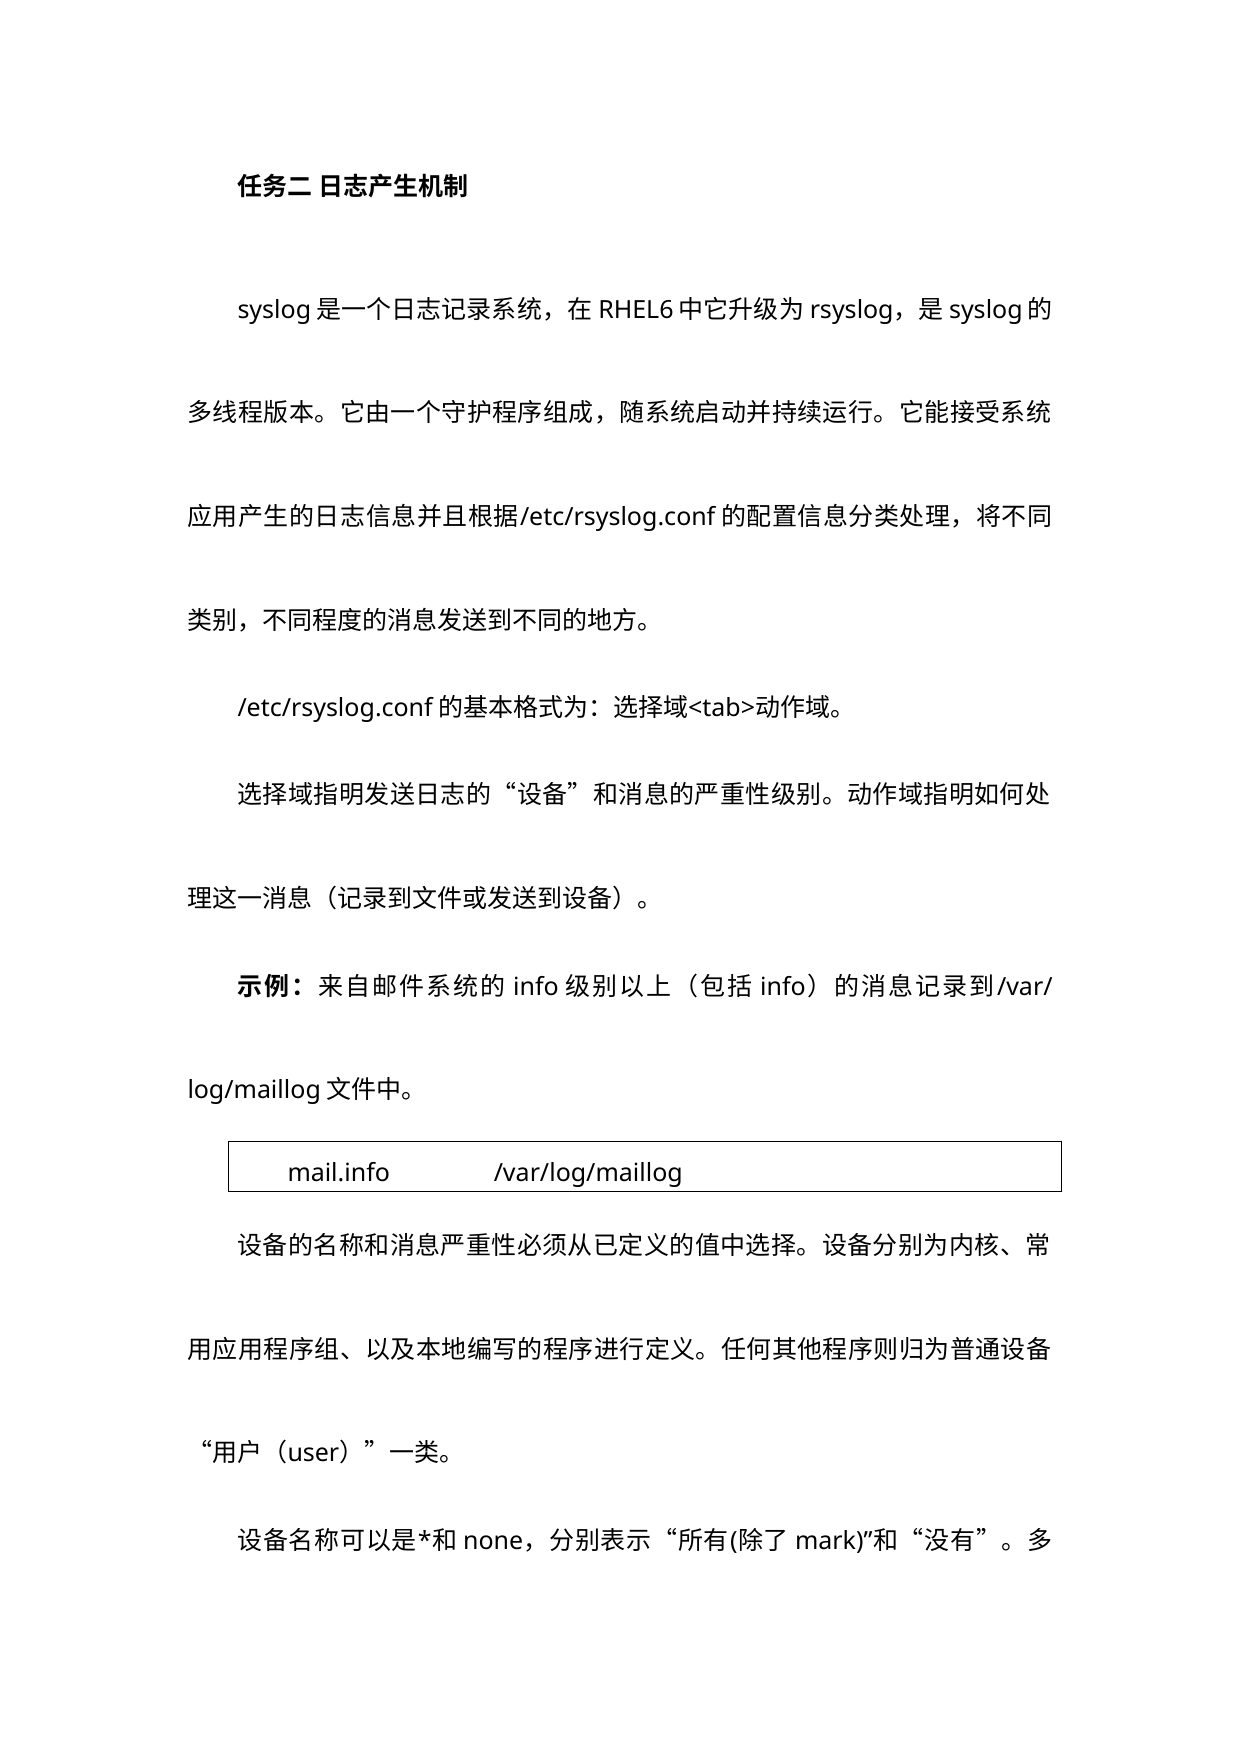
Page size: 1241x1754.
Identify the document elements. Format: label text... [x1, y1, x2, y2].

text /etc/rsyslog.conf的基本格式为：选择域<tab>动作域。 [187, 671, 1053, 740]
text 设备的名称和消息严重性必须从已定义的值中选择。设备分别为内核、常用应用程序组、以及本地编写的程序进行定义。任何其他程序则归为普通设备“用户（user）”一类。 [187, 1209, 1053, 1486]
subtitle 日志产生机制 [187, 150, 1053, 219]
text 示例：来自邮件系统的info级别以上（包括info）的消息记录到/var/log/maillog文件中。 [187, 949, 1053, 1122]
text syslog是一个日志记录系统，在RHEL6中它升级为rsyslog，是syslog的多线程版本。它由一个守护程序组成，随系统启动并持续运行。它能接受系统应用产生的日志信息并且根据/etc/rsyslog.conf的配置信息分类处理，将不同类别，不同程度的消息发送到不同的地方。 [187, 273, 1053, 653]
text 选择域指明发送日志的“设备”和消息的严重性级别。动作域指明如何处理这一消息（记录到文件或发送到设备）。 [187, 758, 1053, 931]
text mail.info /var/log/maillog [229, 1142, 1061, 1191]
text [187, 1504, 1053, 1573]
